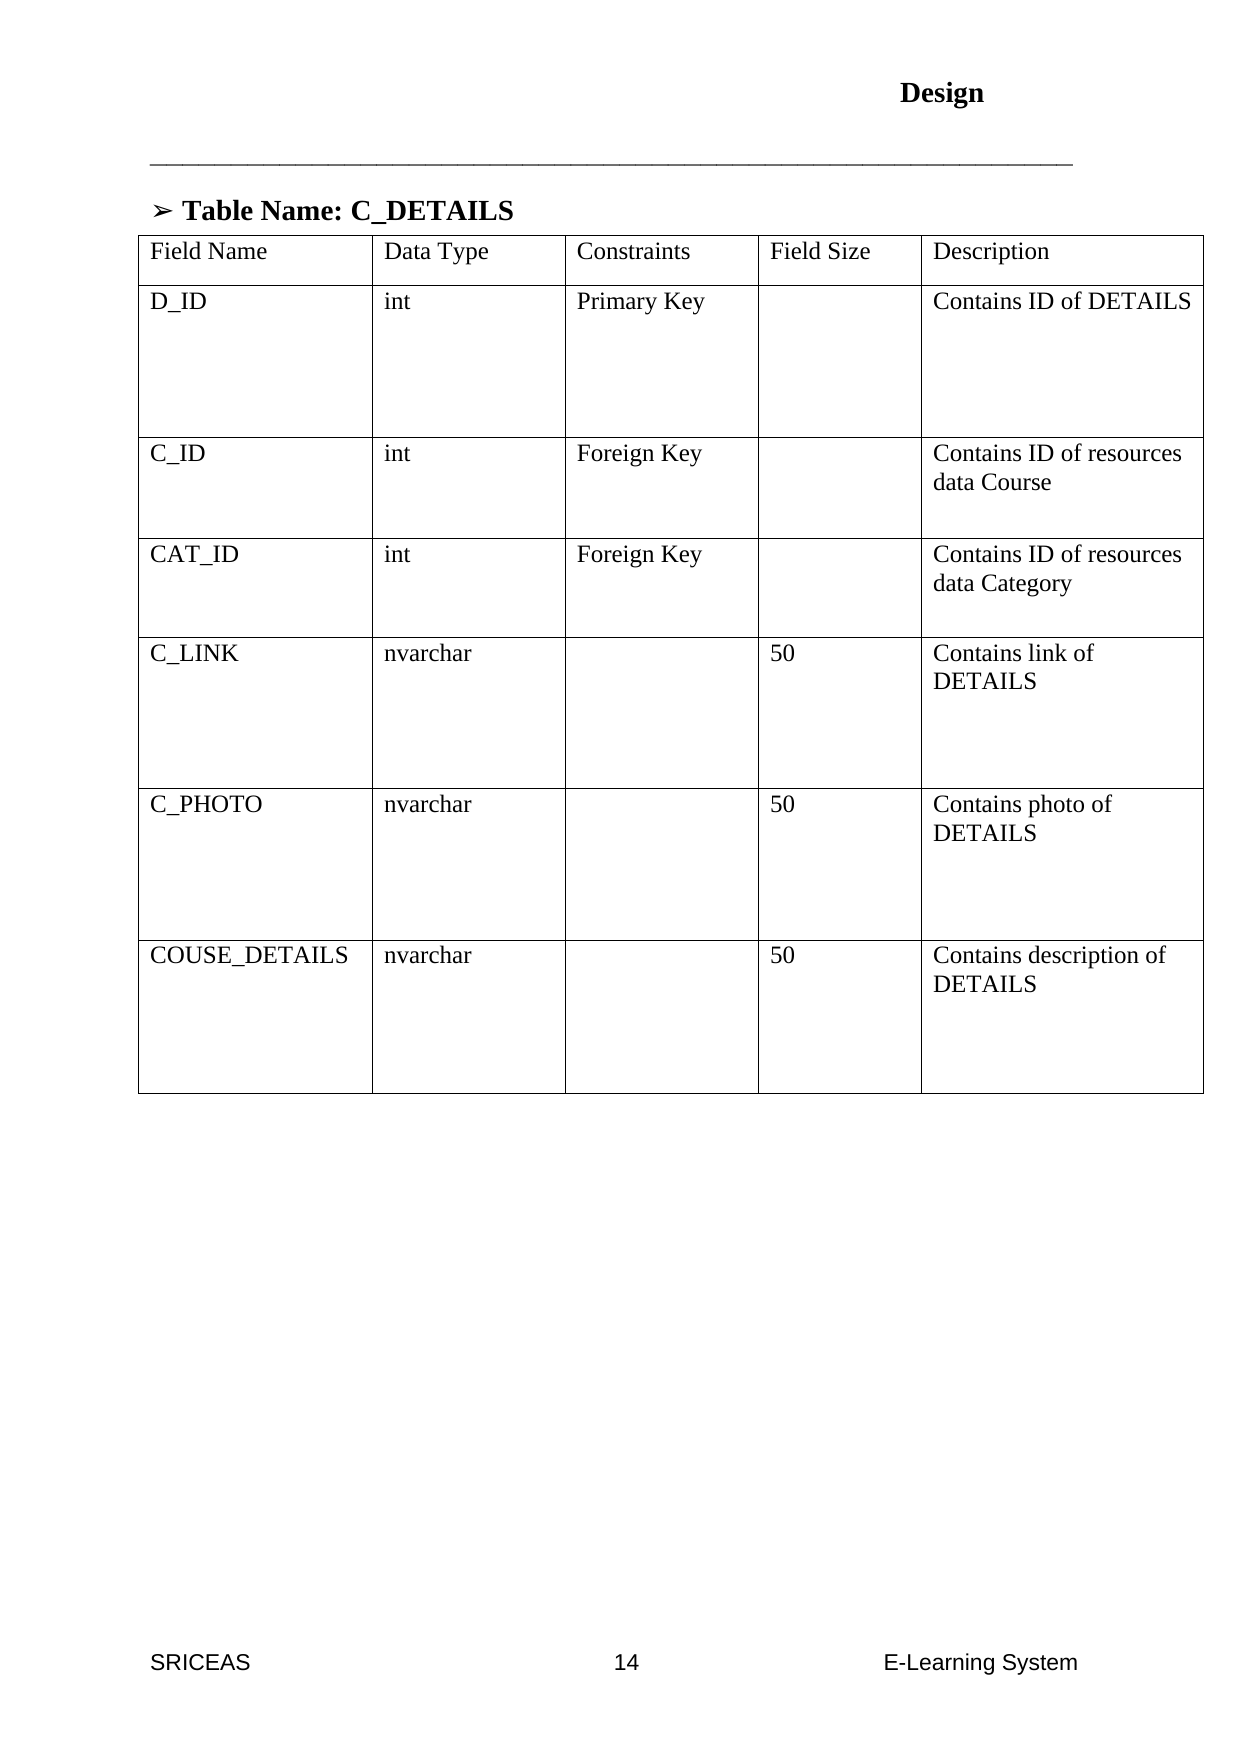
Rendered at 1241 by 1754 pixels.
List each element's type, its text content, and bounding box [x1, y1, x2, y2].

table_header Constraints [566, 236, 758, 285]
table_header Field Name [139, 236, 372, 285]
table_cell COUSE_DETAILS [139, 941, 372, 1093]
table_header Field Size [759, 236, 921, 285]
table_cell int [373, 286, 565, 437]
table_cell C_PHOTO [139, 789, 372, 939]
table_cell 50 [759, 941, 921, 1093]
table_cell Contains photo of DETAILS [922, 789, 1203, 939]
table_cell nvarchar [373, 941, 565, 1093]
table_cell 50 [759, 789, 921, 939]
table_cell Primary Key [566, 286, 758, 437]
table_cell Contains ID of resources data Course [922, 438, 1203, 538]
table_cell nvarchar [373, 789, 565, 939]
table_cell C_ID [139, 438, 372, 538]
table_cell 50 [759, 638, 921, 788]
table_cell int [373, 539, 565, 637]
table_cell [759, 286, 921, 437]
table_cell [566, 638, 758, 788]
table_cell D_ID [139, 286, 372, 437]
table_cell [759, 539, 921, 637]
table_cell Contains link of DETAILS [922, 638, 1203, 788]
text ➢ Table Name: C_DETAILS [150, 189, 1090, 229]
table_cell nvarchar [373, 638, 565, 788]
table_cell Foreign Key [566, 438, 758, 538]
table_cell Contains ID of resources data Category [922, 539, 1203, 637]
table_cell [566, 941, 758, 1093]
table_cell C_LINK [139, 638, 372, 788]
table_cell [759, 438, 921, 538]
table_cell CAT_ID [139, 539, 372, 637]
table_cell Foreign Key [566, 539, 758, 637]
table_cell Contains ID of DETAILS [922, 286, 1203, 437]
table_cell Contains description of DETAILS [922, 941, 1203, 1093]
table_header Description [922, 236, 1203, 285]
table_header Data Type [373, 236, 565, 285]
table_cell int [373, 438, 565, 538]
table_cell [566, 789, 758, 939]
